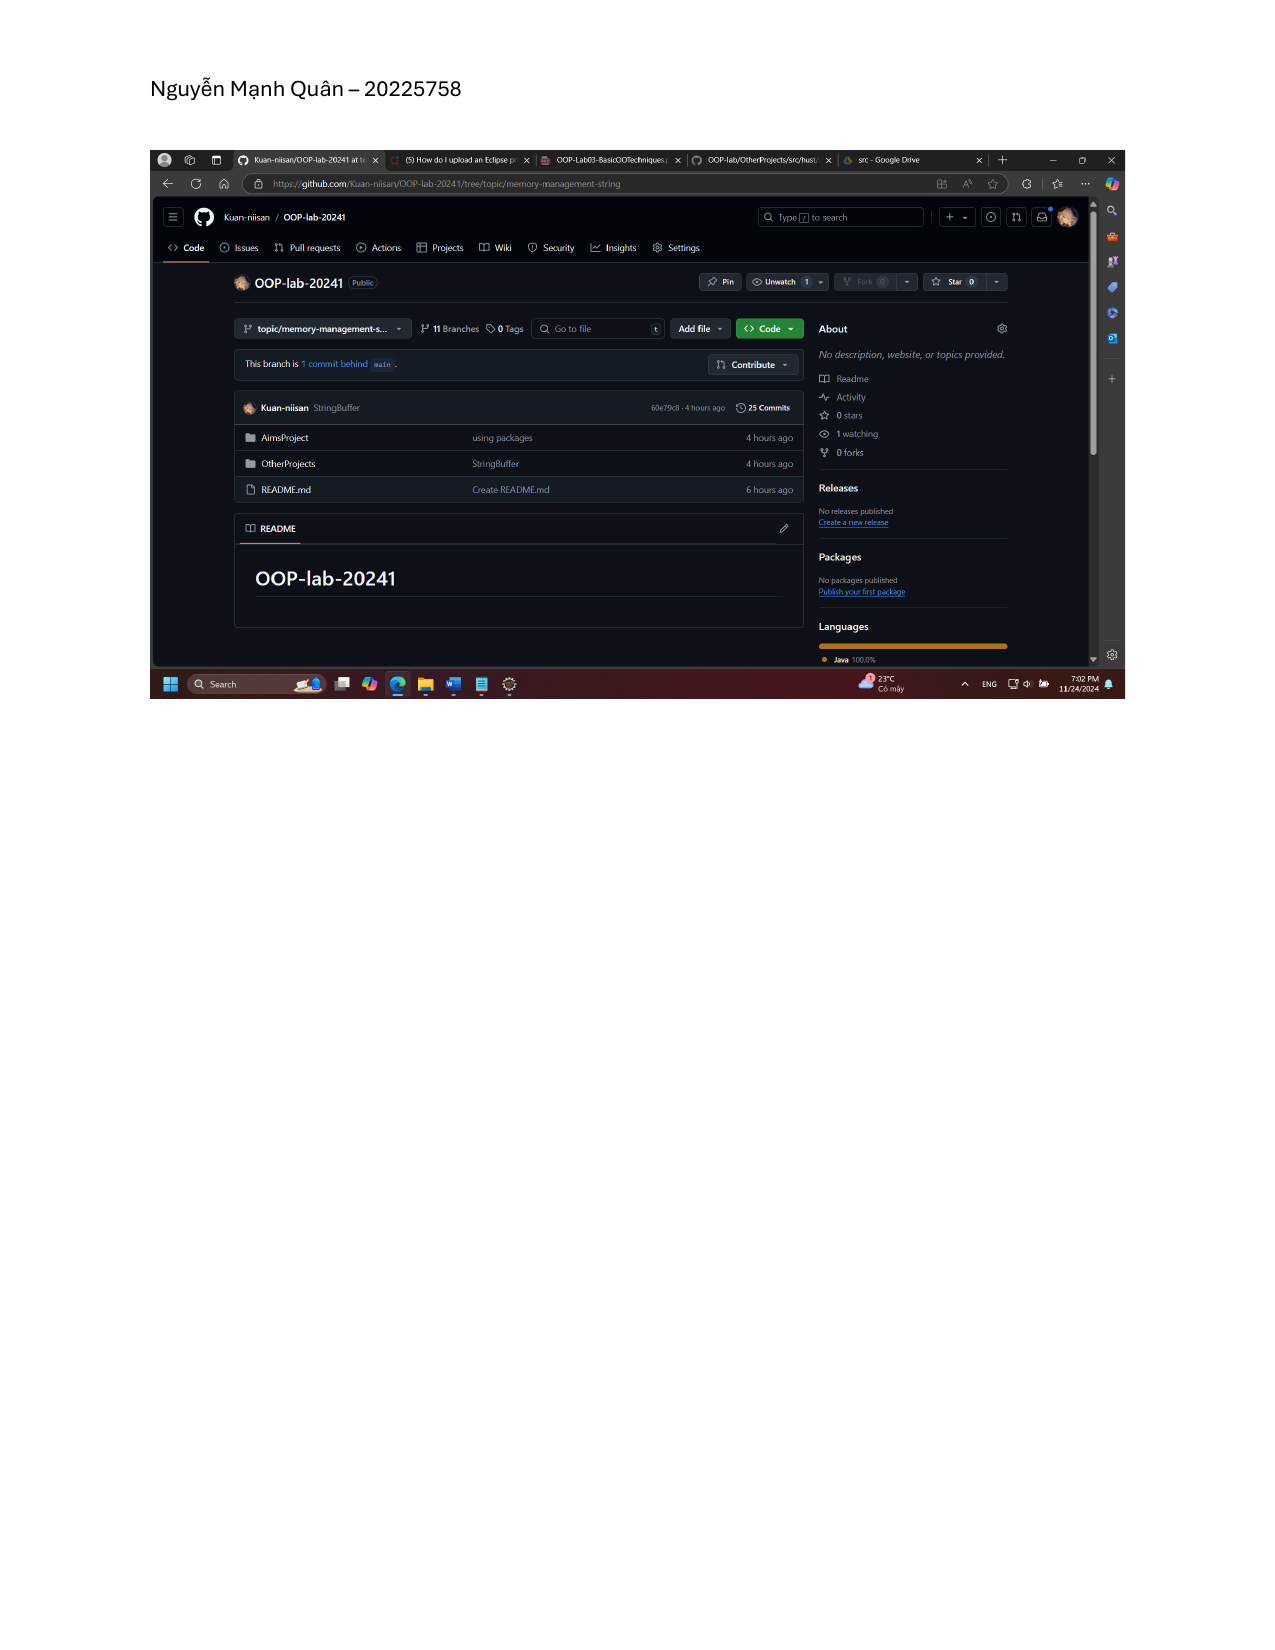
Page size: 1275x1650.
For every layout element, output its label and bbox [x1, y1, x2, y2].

picture [150, 150, 1125, 699]
